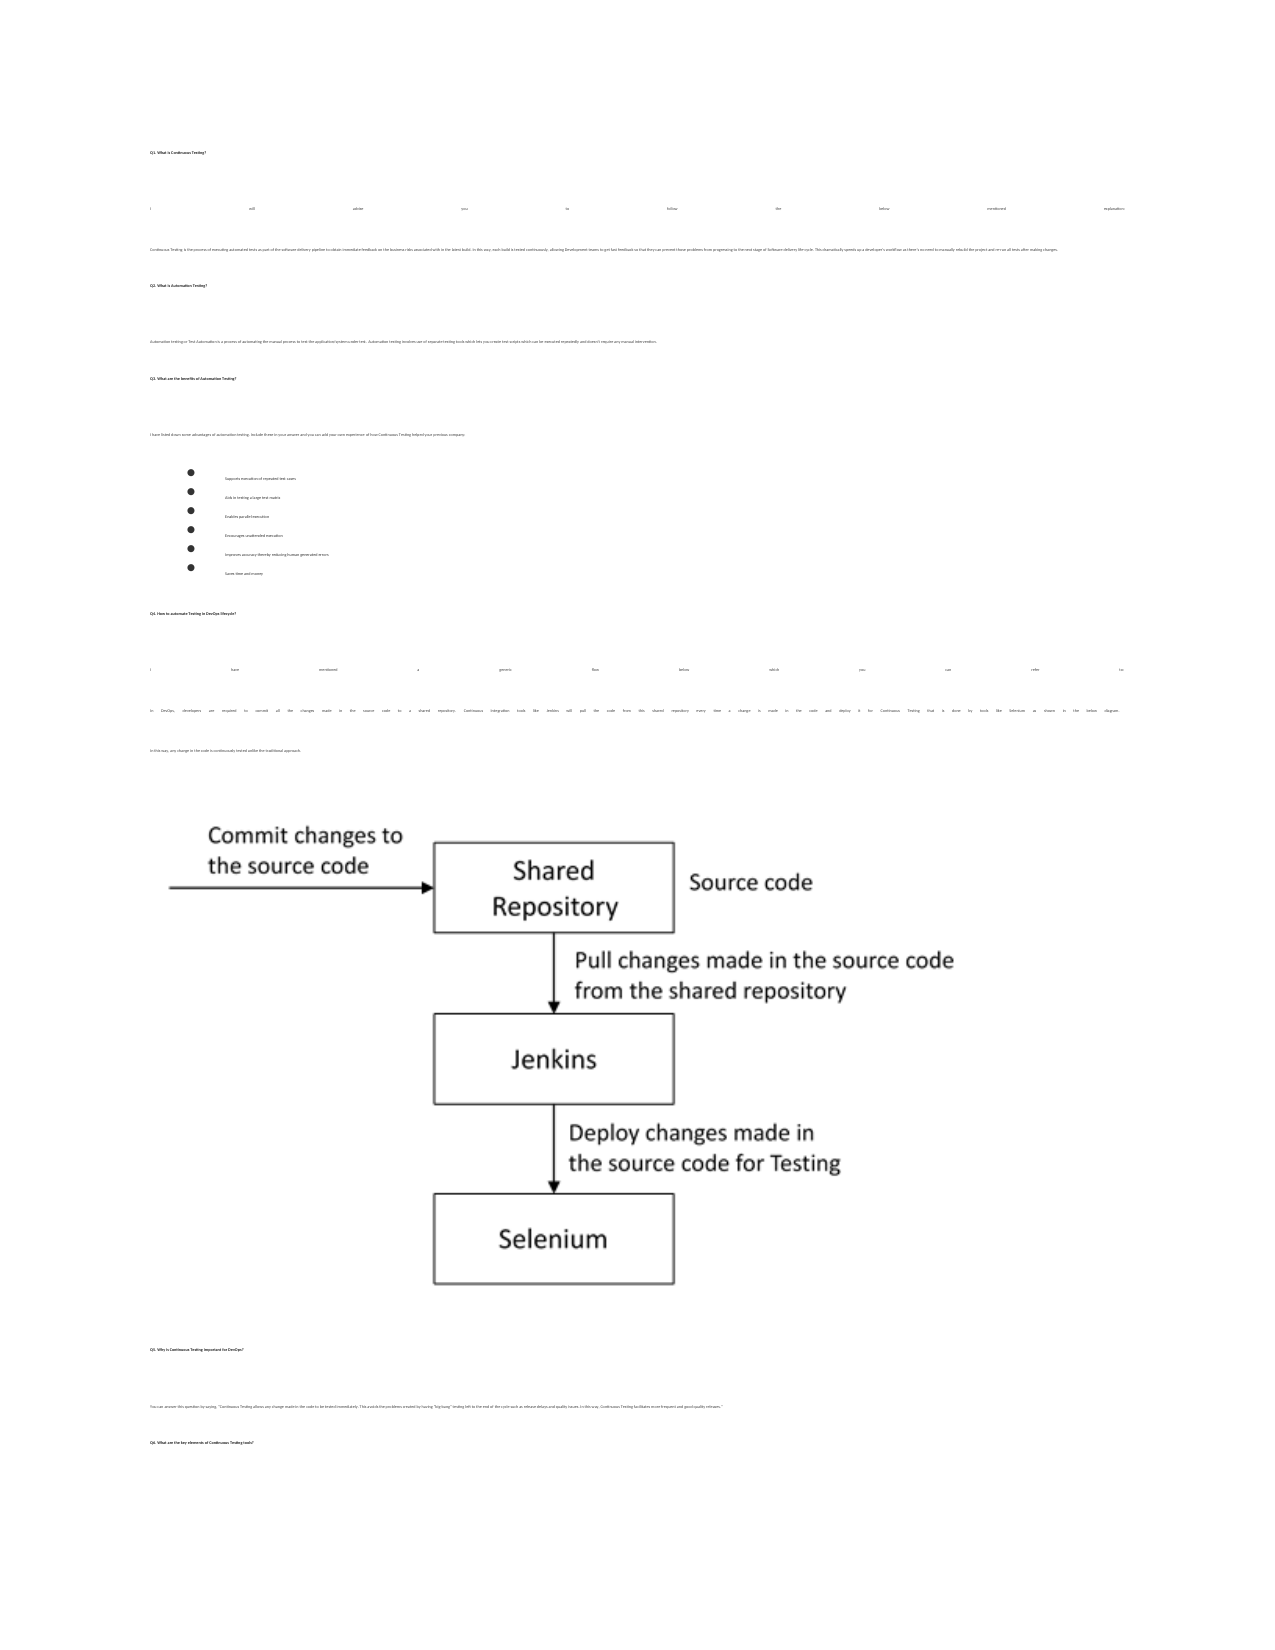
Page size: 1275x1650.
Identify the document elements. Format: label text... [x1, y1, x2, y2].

list Enables parallel execution [187, 504, 1125, 523]
list Improves accuracy thereby reducing human generated errors [187, 542, 1125, 561]
text Automation testing or Test Automation is a process of automating the manual process to test the application/system under test. Automation testing involves use of separate testing tools which lets you create test scripts which can be executed repeatedly and doesn’t require any manual intervention. [150, 304, 1125, 344]
text I have listed down some advantages of automation testing. Include these in your answer and you can add your own experience of how Continuous Testing helped your previous company: [150, 397, 1125, 437]
list Supports execution of repeated test cases [187, 466, 1125, 485]
list Aids in testing a large test matrix [187, 485, 1125, 504]
picture [150, 769, 974, 1317]
text I will advise you to follow the below mentioned explanation: Continuous Testing is the process of executing automated tests as part of the software delivery pipeline to obtain immediate feedback on the business risks associated with in the latest build. In this way, each build is tested continuously, allowing Development teams to get fast feedback so that they can prevent those problems from progressing to the next stage of Software delivery life-cycle. This dramatically speeds up a developer’s workflow as there’s no need to manually rebuild the project and re-run all tests after making changes. [150, 171, 1125, 252]
text I have mentioned a generic flow below which you can refer to: In DevOps, developers are required to commit all the changes made in the source code to a shared repository. Continuous Integration tools like Jenkins will pull the code from this shared repository every time a change is made in the code and deploy it for Continuous Testing that is done by tools like Selenium as shown in the below diagram. In this way, any change in the code is continuously tested unlike the traditional approach. [150, 632, 1125, 754]
list Encourages unattended execution [187, 523, 1125, 542]
list Saves time and money [187, 561, 1125, 580]
text You can answer this question by saying, “Continuous Testing allows any change made in the code to be tested immediately. This avoids the problems created by having “big-bang” testing left to the end of the cycle such as release delays and quality issues. In this way, Continuous Testing facilitates more frequent and good quality releases.” [150, 1368, 1125, 1409]
